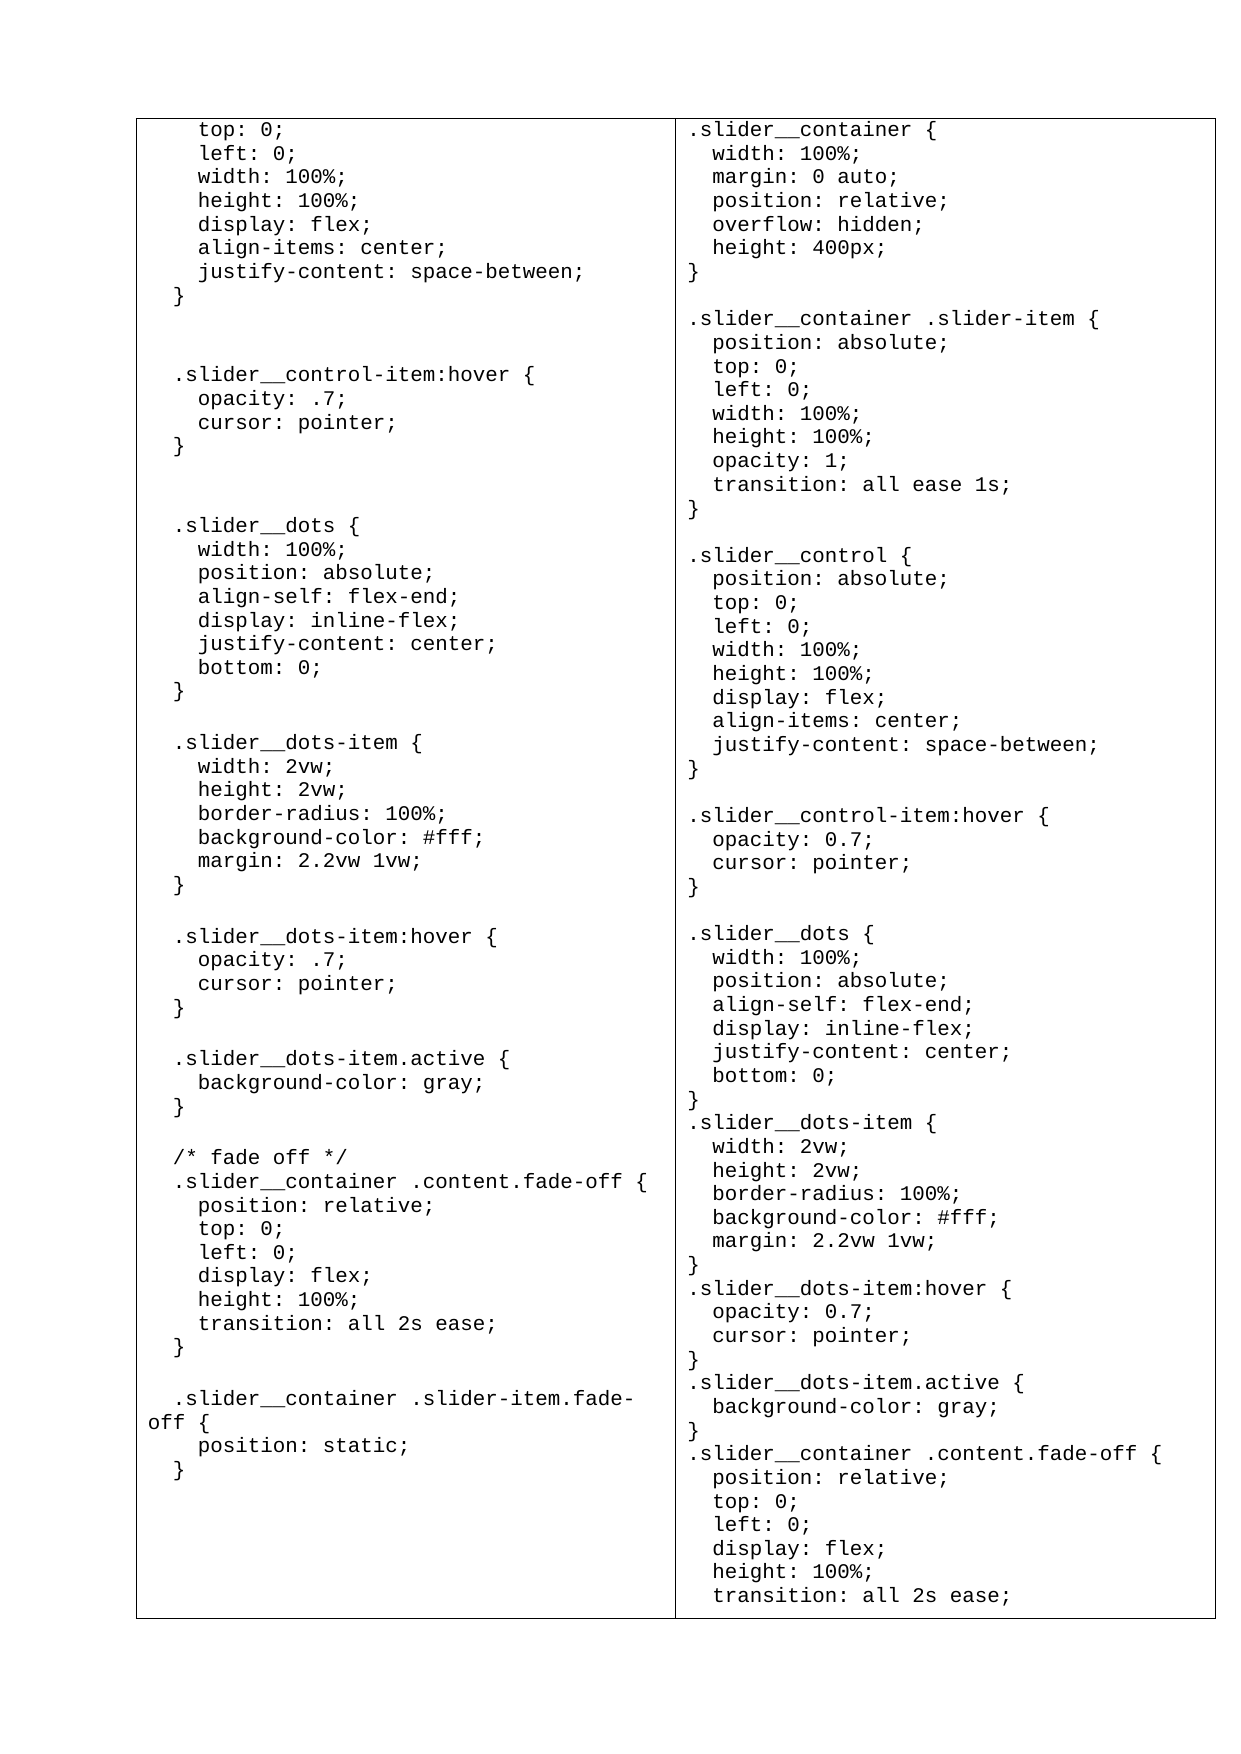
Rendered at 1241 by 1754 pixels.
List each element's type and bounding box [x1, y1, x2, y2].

table_header [137, 119, 675, 1617]
table_header [676, 119, 1215, 1617]
